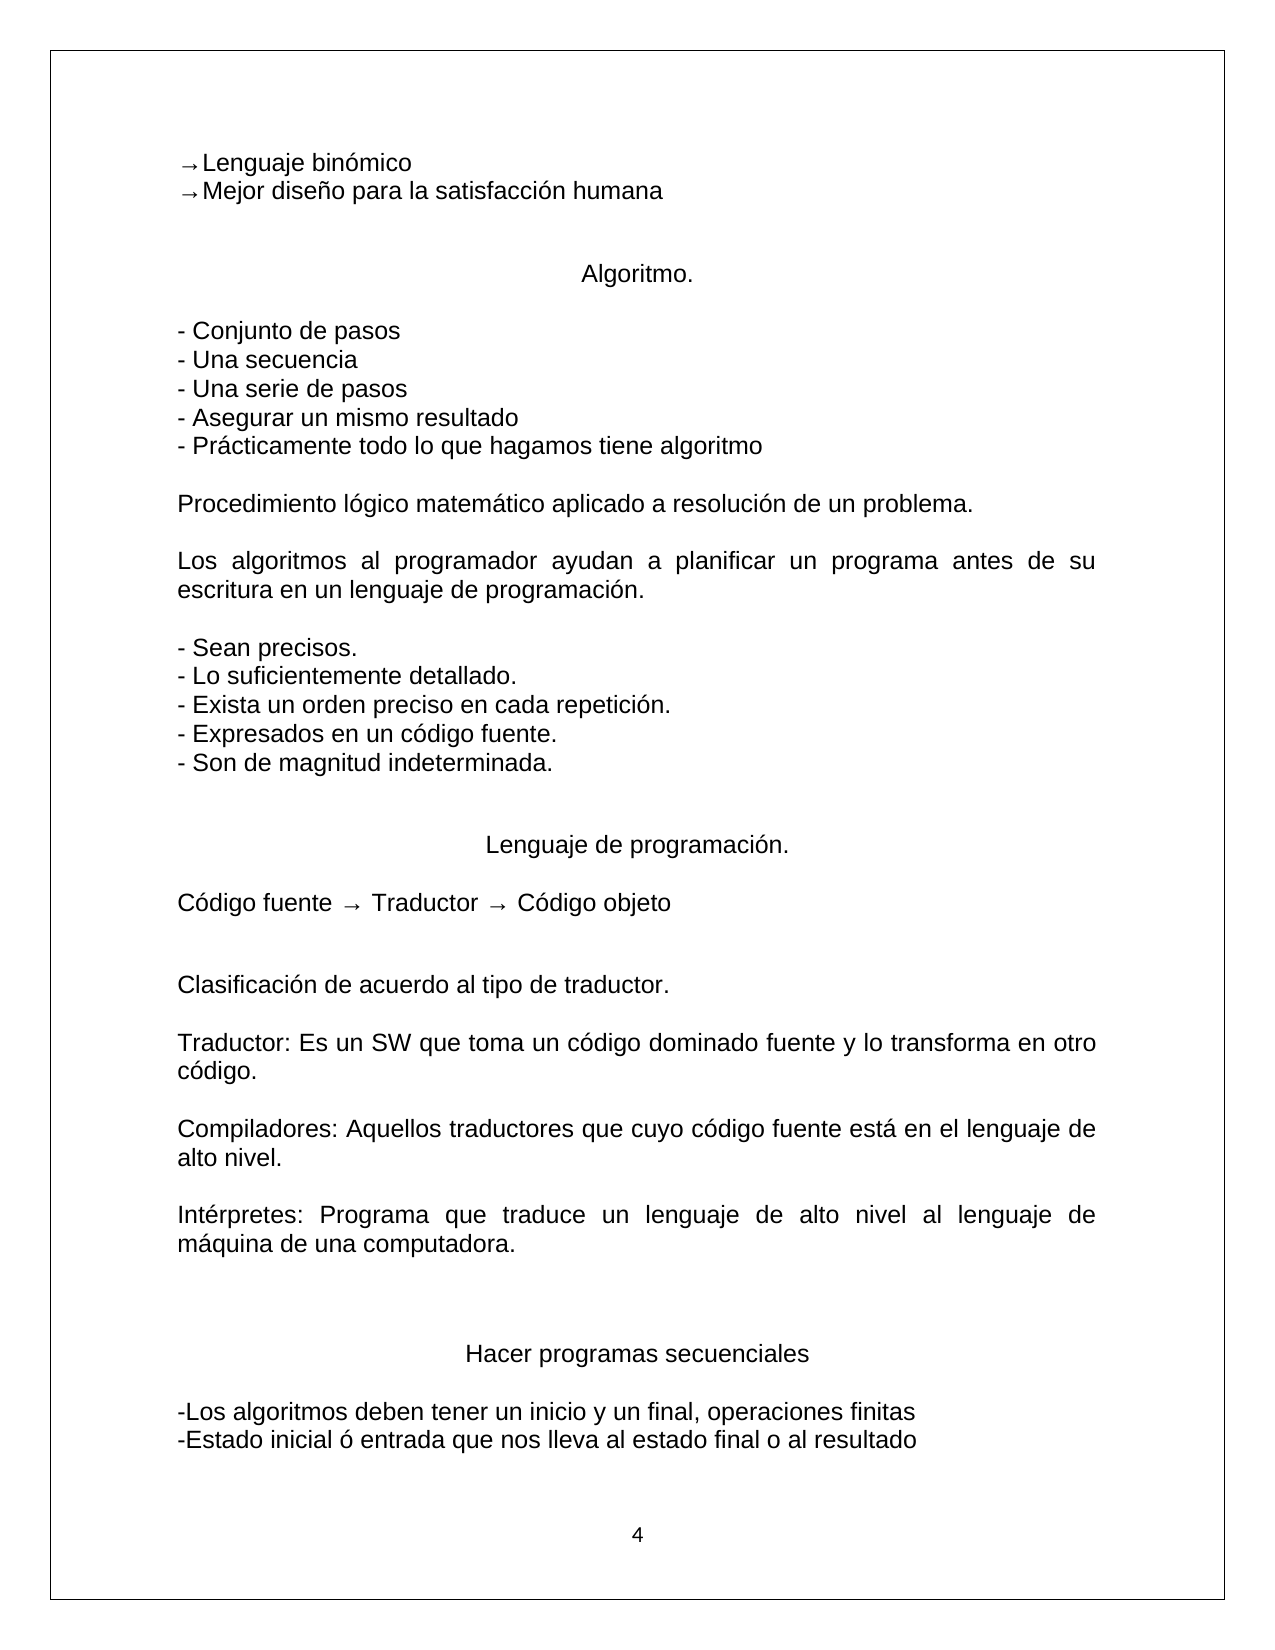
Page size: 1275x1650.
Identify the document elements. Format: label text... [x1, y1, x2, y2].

text Traductor: Es un SW que toma un código dominado fuente y lo transforma en otro código. [177, 1027, 1098, 1085]
text Algoritmo. [177, 259, 1098, 287]
text Intérpretes: Programa que traduce un lenguaje de alto nivel al lenguaje de máquina de una computadora. [177, 1200, 1098, 1257]
text - Exista un orden preciso en cada repetición. [177, 690, 1098, 719]
text Compiladores: Aquellos traductores que cuyo código fuente está en el lenguaje de alto nivel. [177, 1114, 1098, 1171]
text - Expresados en un código fuente. [177, 719, 1098, 747]
text - Prácticamente todo lo que hagamos tiene algoritmo [177, 431, 1098, 460]
text Lenguaje de programación. [177, 830, 1098, 859]
text Procedimiento lógico matemático aplicado a resolución de un problema. [177, 489, 1098, 517]
text →Mejor diseño para la satisfacción humana [177, 176, 1098, 205]
text Clasificación de acuerdo al tipo de traductor. [177, 970, 1098, 999]
text Código fuente → Traductor → Código objeto [177, 887, 1098, 916]
text - Una serie de pasos [177, 374, 1098, 402]
text - Asegurar un mismo resultado [177, 402, 1098, 431]
text - Son de magnitud indeterminada. [177, 747, 1098, 776]
text - Conjunto de pasos [177, 316, 1098, 345]
text - Una secuencia [177, 345, 1098, 374]
text Los algoritmos al programador ayudan a planificar un programa antes de su escritura en un lenguaje de programación. [177, 546, 1098, 604]
text -Los algoritmos deben tener un inicio y un final, operaciones finitas [177, 1397, 1098, 1426]
text - Sean precisos. [177, 632, 1098, 661]
text -Estado inicial ó entrada que nos lleva al estado final o al resultado [177, 1426, 1098, 1454]
text Hacer programas secuenciales [177, 1339, 1098, 1368]
text →Lenguaje binómico [177, 147, 1098, 176]
text - Lo suficientemente detallado. [177, 661, 1098, 690]
